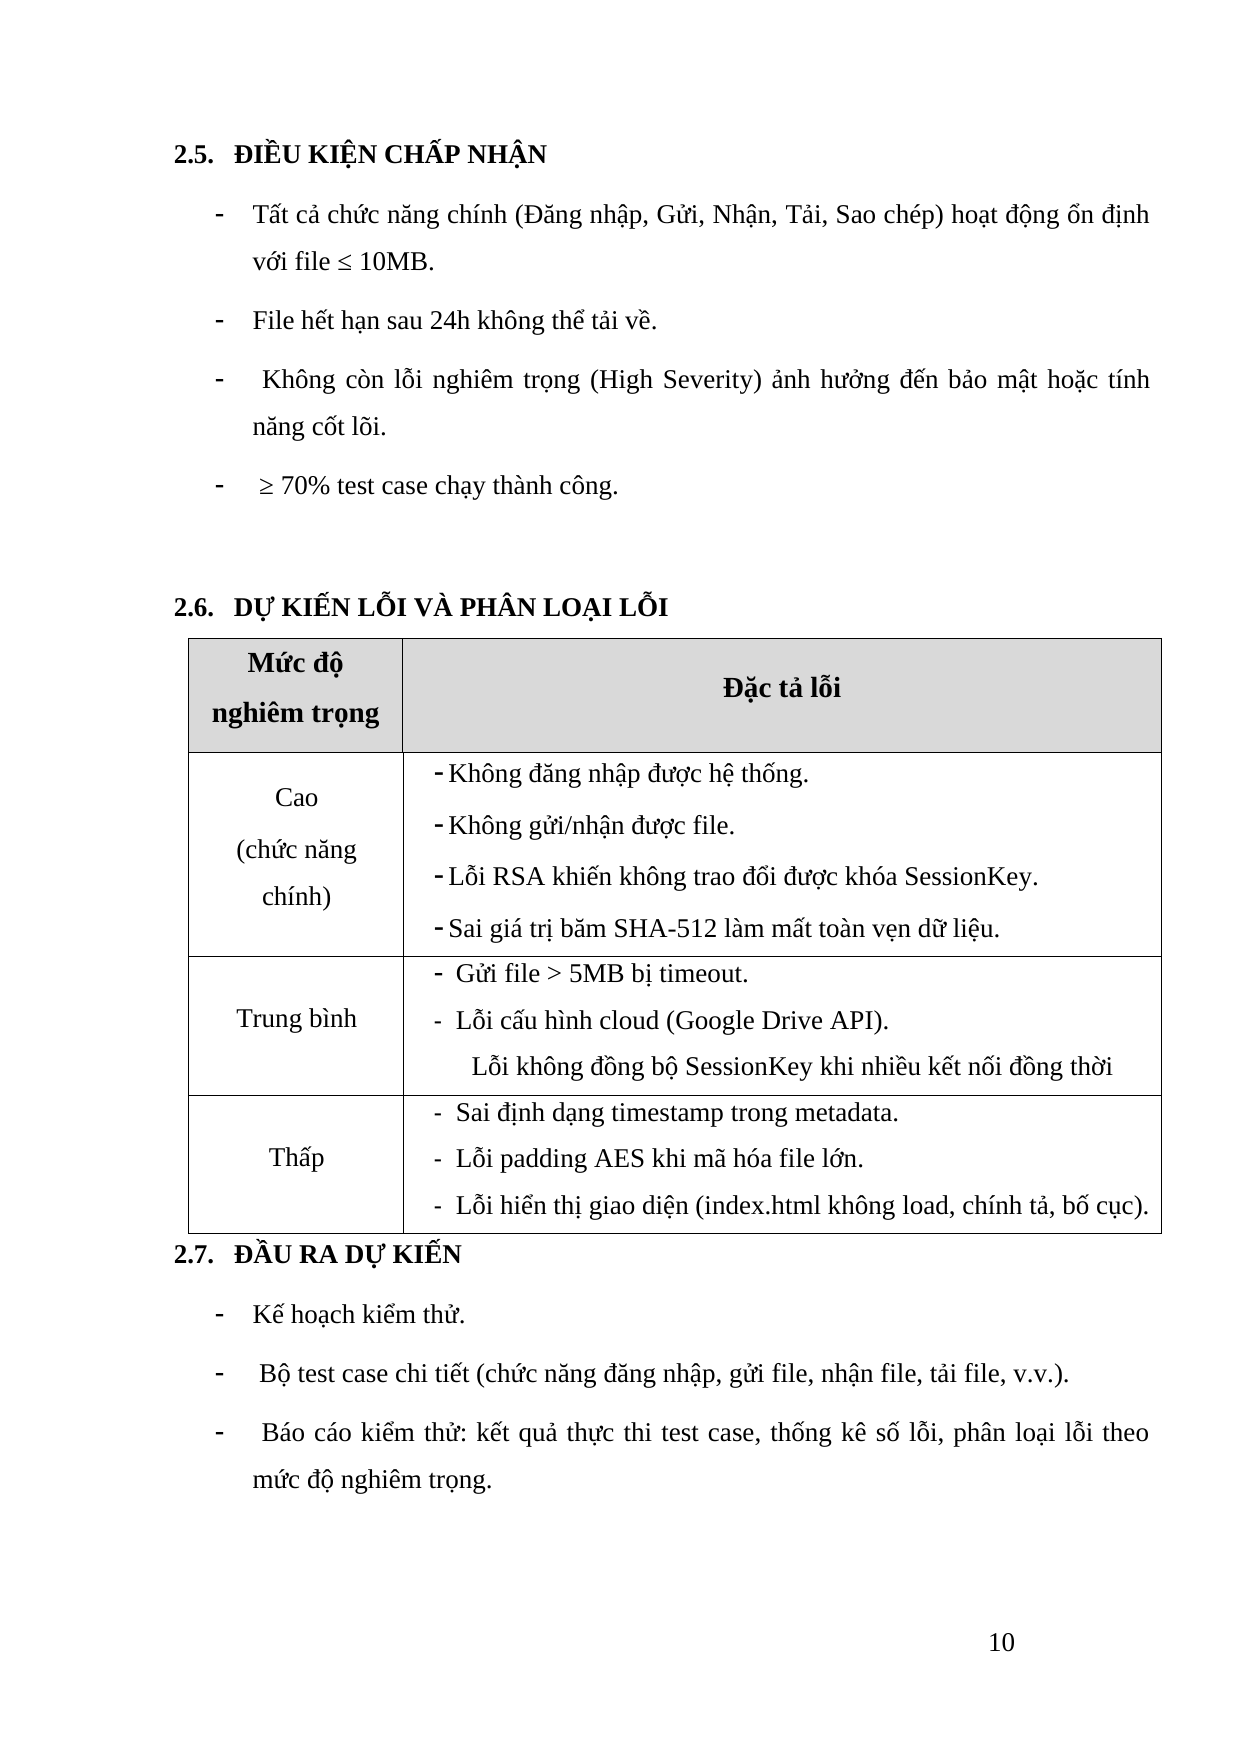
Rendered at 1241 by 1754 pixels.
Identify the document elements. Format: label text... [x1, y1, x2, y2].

list ≥ 70% test case chạy thành công. [215, 469, 1152, 500]
list Bộ test case chi tiết (chức năng đăng nhập, gửi file, nhận file, tải file, v.v.). [215, 1357, 1152, 1388]
table_header Mức độ nghiêm trọng [189, 639, 402, 752]
table_cell Thấp [189, 1096, 403, 1233]
subtitle DỰ KIẾN LỖI VÀ PHÂN LOẠI LỖI [173, 591, 1152, 622]
subtitle ĐẦU RA DỰ KIẾN [173, 1238, 1152, 1270]
table_cell Sai định dạng timestamp trong metadata. Lỗi padding AES khi mã hóa file lớn. Lỗi hiển thị giao diện (index.html không load, chính tả, bố cục). [404, 1096, 1161, 1233]
table_cell Cao (chức năng chính) [189, 753, 403, 956]
list File hết hạn sau 24h không thể tải về. [215, 304, 1152, 335]
list Không còn lỗi nghiêm trọng (High Severity) ảnh hưởng đến bảo mật hoặc tính năng cốt lõi. [215, 363, 1152, 441]
table_cell Không đăng nhập được hệ thống. Không gửi/nhận được file. Lỗi RSA khiến không trao đổi được khóa SessionKey. Sai giá trị băm SHA-512 làm mất toàn vẹn dữ liệu. [404, 753, 1161, 956]
list Kế hoạch kiểm thử. [215, 1298, 1152, 1329]
table_cell Trung bình [189, 957, 403, 1095]
table_cell Gửi file > 5MB bị timeout. Lỗi cấu hình cloud (Google Drive API). Lỗi không đồng bộ SessionKey khi nhiều kết nối đồng thời [404, 957, 1161, 1095]
subtitle ĐIỀU KIỆN CHẤP NHẬN [173, 139, 1152, 170]
list Tất cả chức năng chính (Đăng nhập, Gửi, Nhận, Tải, Sao chép) hoạt động ổn định với file ≤ 10MB. [215, 198, 1152, 276]
list Báo cáo kiểm thử: kết quả thực thi test case, thống kê số lỗi, phân loại lỗi theo mức độ nghiêm trọng. [215, 1416, 1152, 1494]
table_header Đặc tả lỗi [403, 639, 1161, 752]
